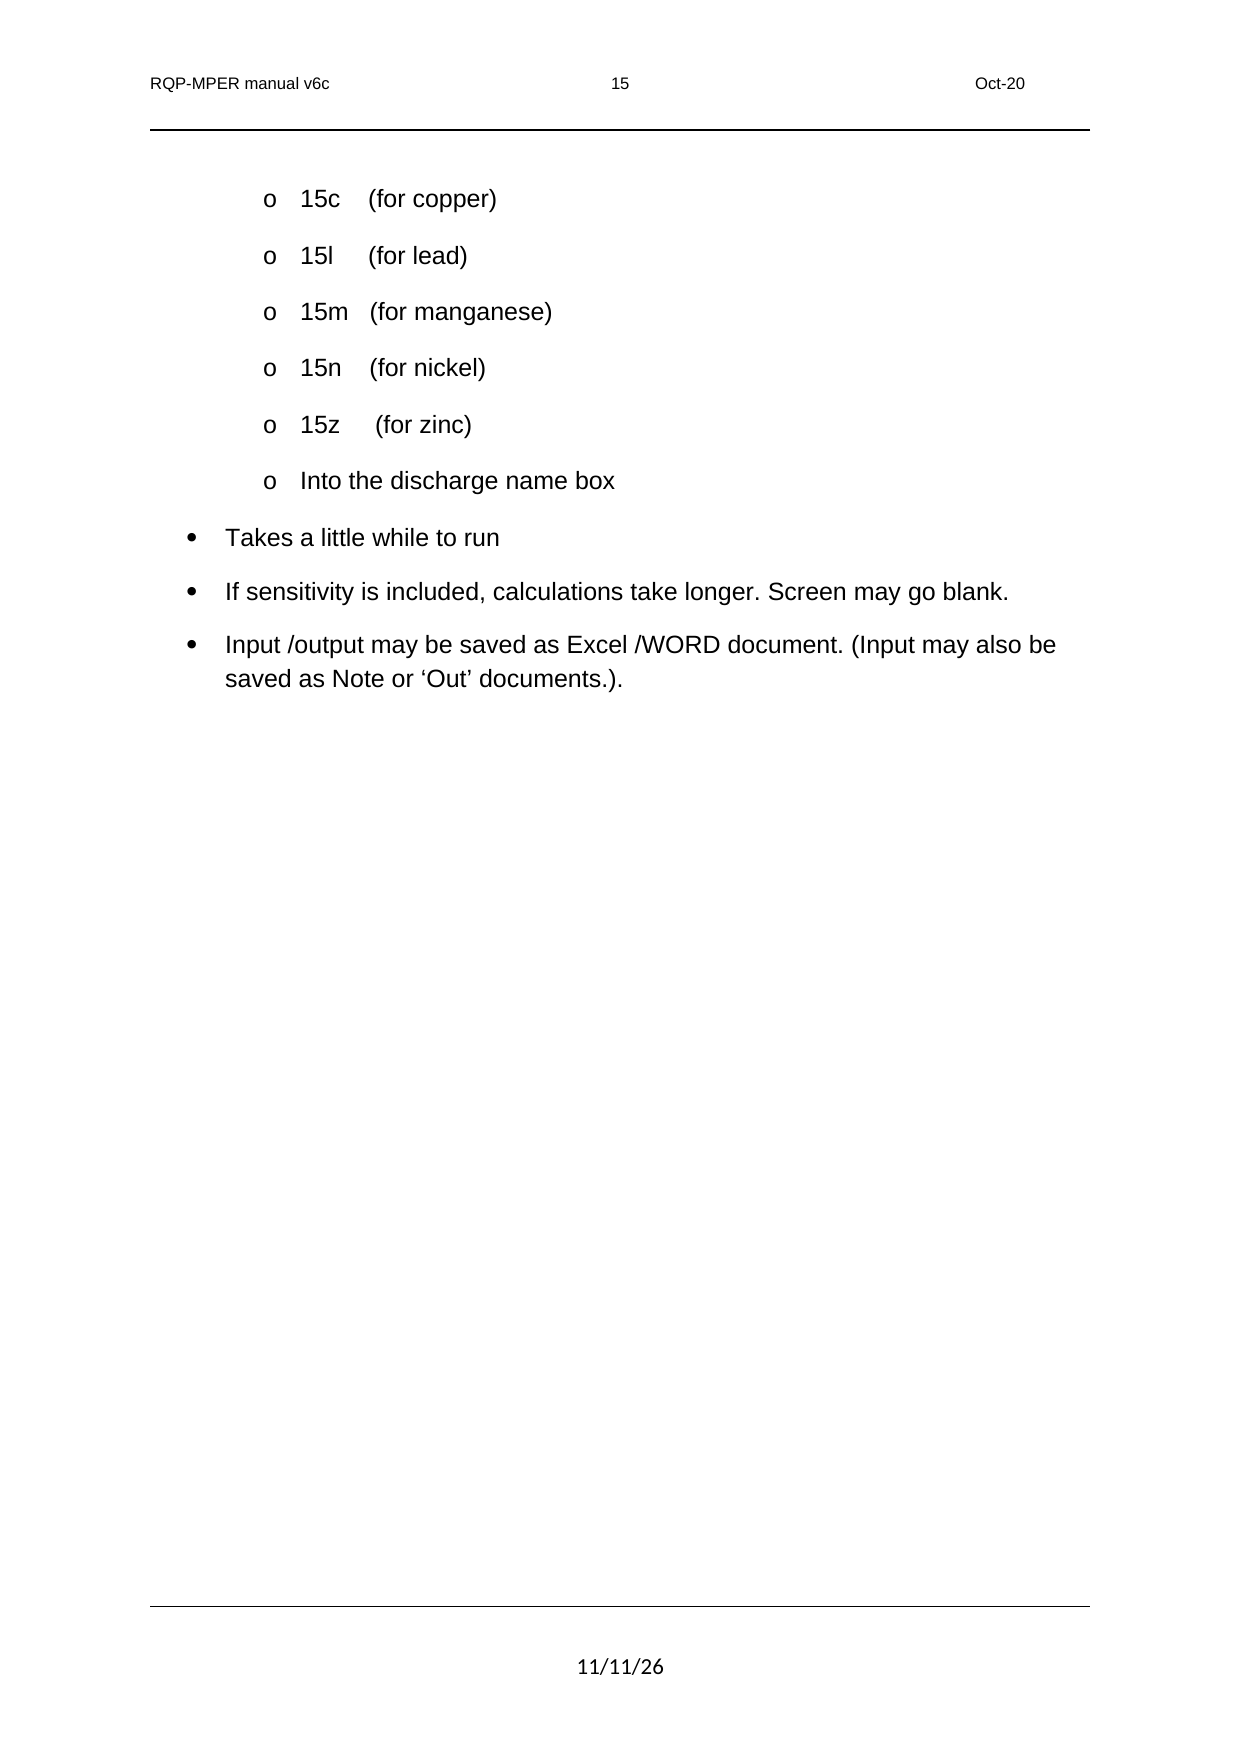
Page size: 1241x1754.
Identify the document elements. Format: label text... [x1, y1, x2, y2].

list 15n (for nickel) [262, 353, 1090, 384]
list 15c (for copper) [262, 184, 1090, 215]
list Input /output may be saved as Excel /WORD document. (Input may also be saved as Note or ‘Out’ documents.). [187, 630, 1090, 692]
list 15m (for manganese) [262, 297, 1090, 328]
list 15l (for lead) [262, 241, 1090, 272]
list 15z (for zinc) [262, 410, 1090, 441]
list Into the discharge name box [262, 466, 1090, 497]
list Takes a little while to run [187, 522, 1090, 551]
list If sensitivity is included, calculations take longer. Screen may go blank. [187, 576, 1090, 605]
